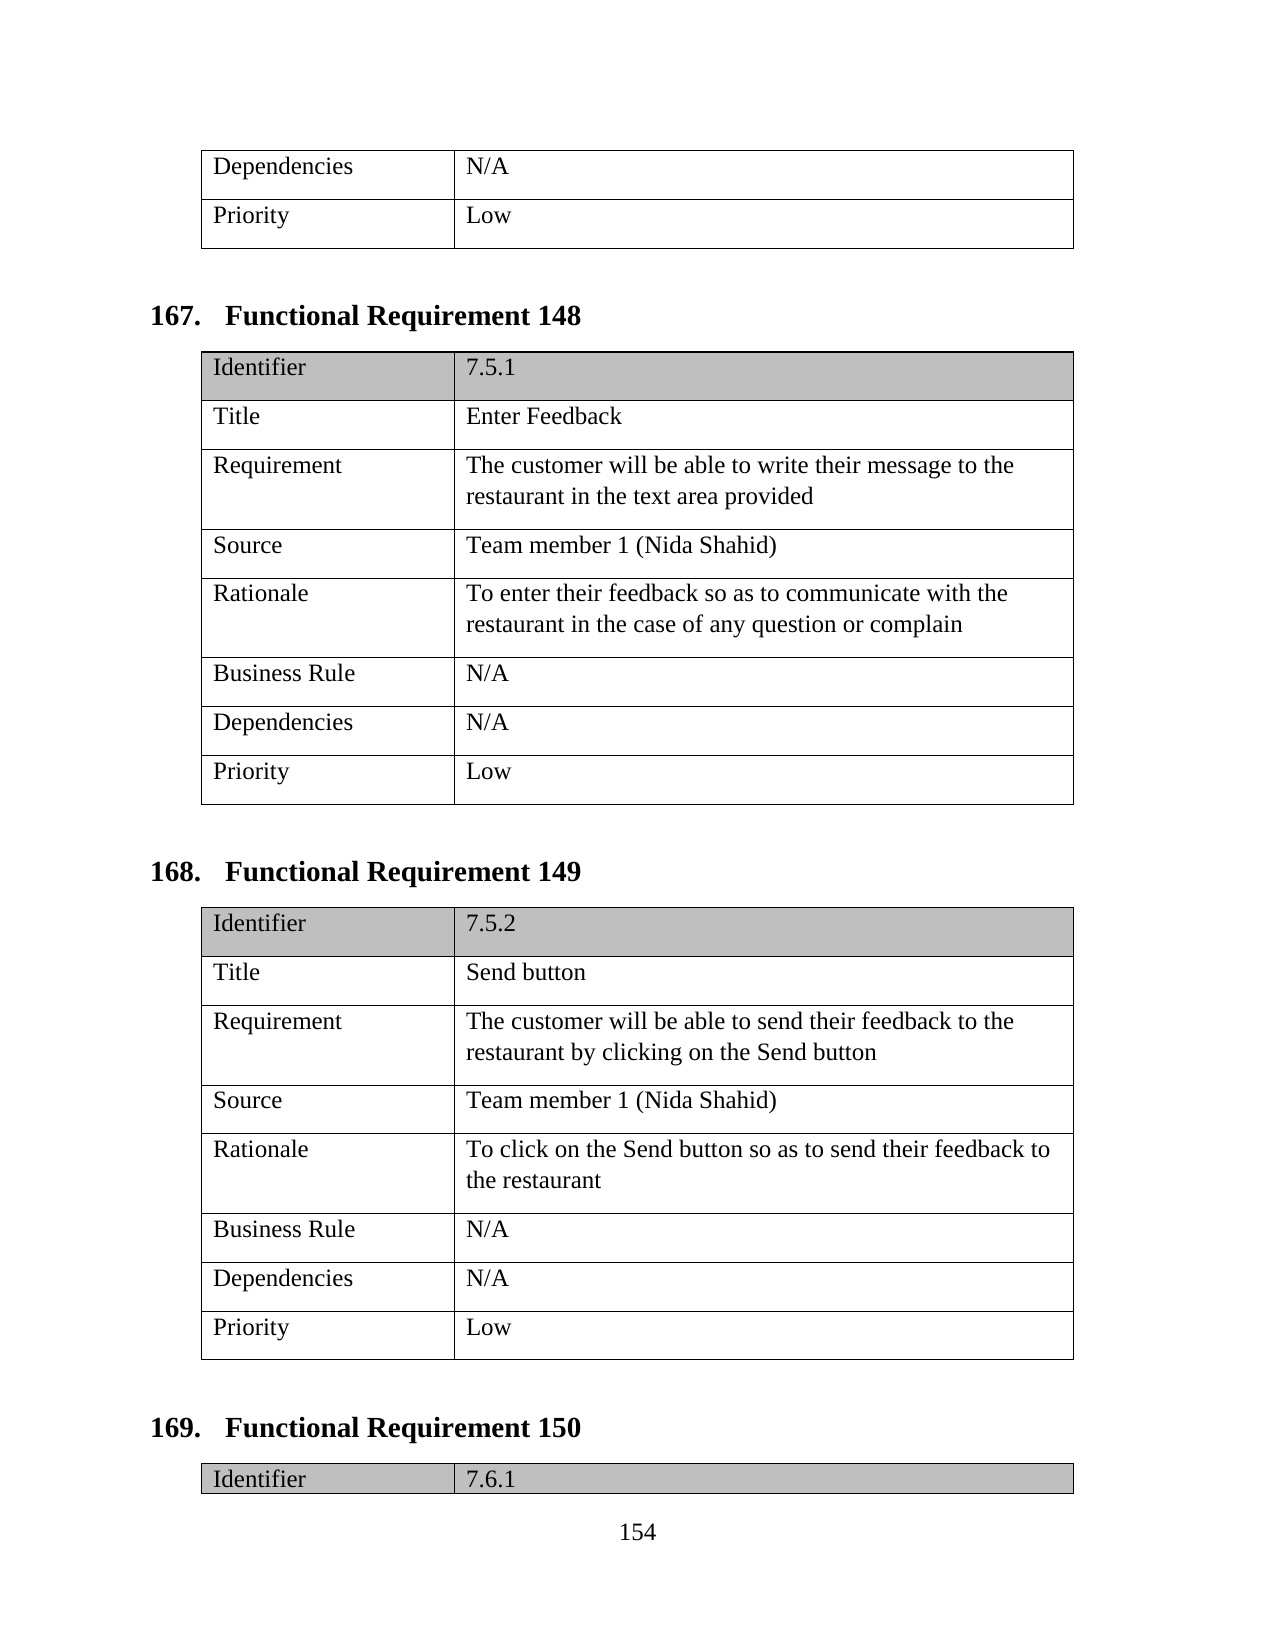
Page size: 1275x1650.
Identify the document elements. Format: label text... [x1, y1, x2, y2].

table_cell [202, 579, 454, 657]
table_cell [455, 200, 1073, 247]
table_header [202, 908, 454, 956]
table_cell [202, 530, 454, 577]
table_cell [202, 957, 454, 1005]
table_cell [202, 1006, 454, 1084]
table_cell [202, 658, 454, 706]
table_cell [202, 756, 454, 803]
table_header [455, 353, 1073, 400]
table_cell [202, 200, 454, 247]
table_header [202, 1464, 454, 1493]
list Functional Requirement 150 [150, 1410, 1125, 1444]
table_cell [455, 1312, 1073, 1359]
list Functional Requirement 149 [150, 854, 1125, 888]
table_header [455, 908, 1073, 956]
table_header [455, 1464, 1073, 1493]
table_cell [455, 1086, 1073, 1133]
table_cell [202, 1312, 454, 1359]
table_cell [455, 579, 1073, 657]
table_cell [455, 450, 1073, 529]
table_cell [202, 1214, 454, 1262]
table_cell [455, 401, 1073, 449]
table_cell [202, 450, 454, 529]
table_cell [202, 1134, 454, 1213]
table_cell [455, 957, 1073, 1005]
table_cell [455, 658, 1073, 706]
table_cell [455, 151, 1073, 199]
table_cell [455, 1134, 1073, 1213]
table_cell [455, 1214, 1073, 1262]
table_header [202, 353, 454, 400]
list Functional Requirement 148 [150, 298, 1125, 332]
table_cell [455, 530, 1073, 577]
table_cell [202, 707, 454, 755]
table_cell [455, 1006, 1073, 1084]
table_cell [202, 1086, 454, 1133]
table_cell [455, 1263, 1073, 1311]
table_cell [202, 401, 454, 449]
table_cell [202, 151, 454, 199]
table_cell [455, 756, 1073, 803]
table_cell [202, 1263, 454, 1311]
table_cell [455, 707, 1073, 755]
